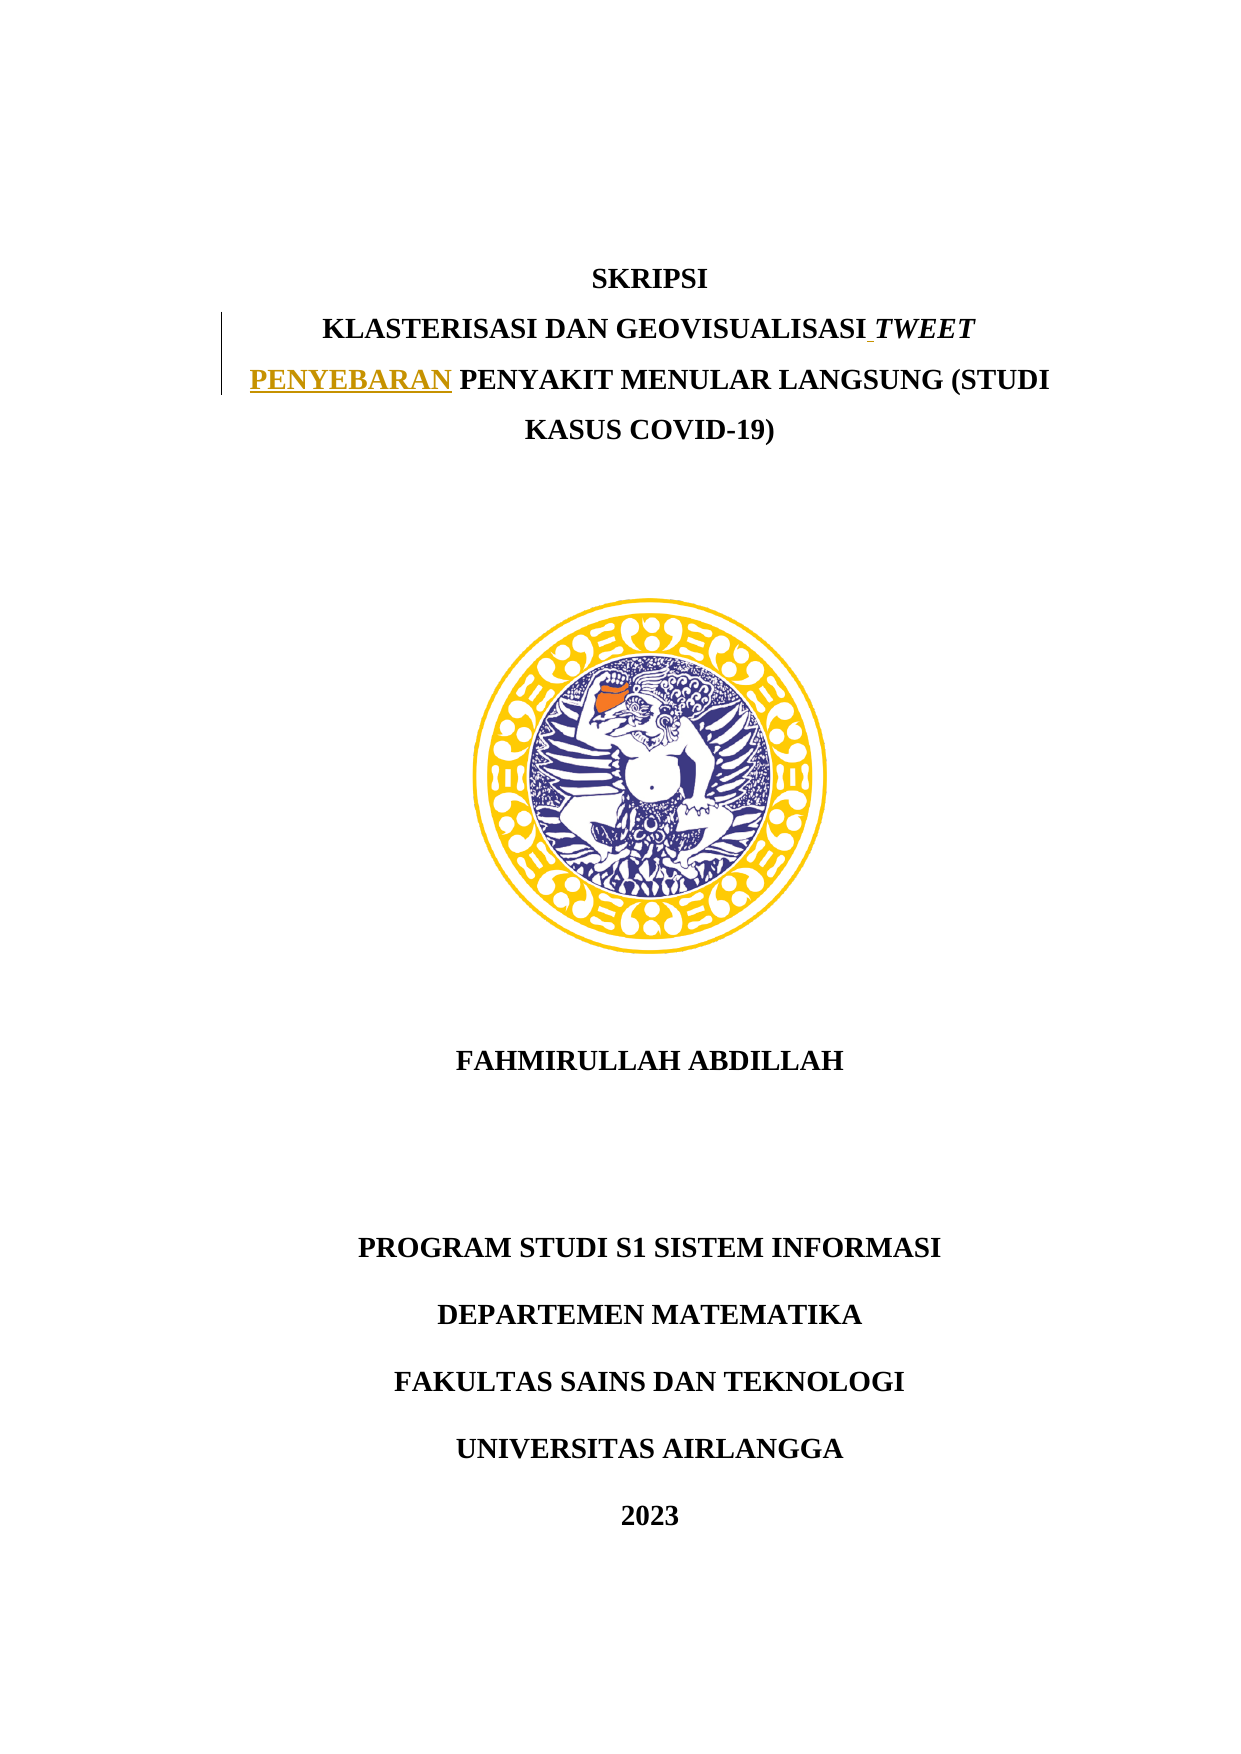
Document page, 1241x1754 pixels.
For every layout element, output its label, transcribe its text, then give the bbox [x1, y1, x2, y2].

subtitle SKRIPSI [236, 261, 1063, 295]
text PROGRAM STUDI S1 SISTEM INFORMASI [236, 1230, 1063, 1264]
text 2023 [236, 1498, 1063, 1532]
text FAHMIRULLAH ABDILLAH [236, 1043, 1063, 1077]
text KLASTERISASI DAN GEOVISUALISASITWEET PENYAKIT MENULAR LANGSUNG (STUDI KASUS COVID-19) [236, 312, 1063, 446]
picture [472, 598, 827, 954]
text DEPARTEMEN MATEMATIKA [236, 1297, 1063, 1331]
text FAKULTAS SAINS DAN TEKNOLOGI [236, 1364, 1063, 1398]
text UNIVERSITAS AIRLANGGA [236, 1431, 1063, 1464]
